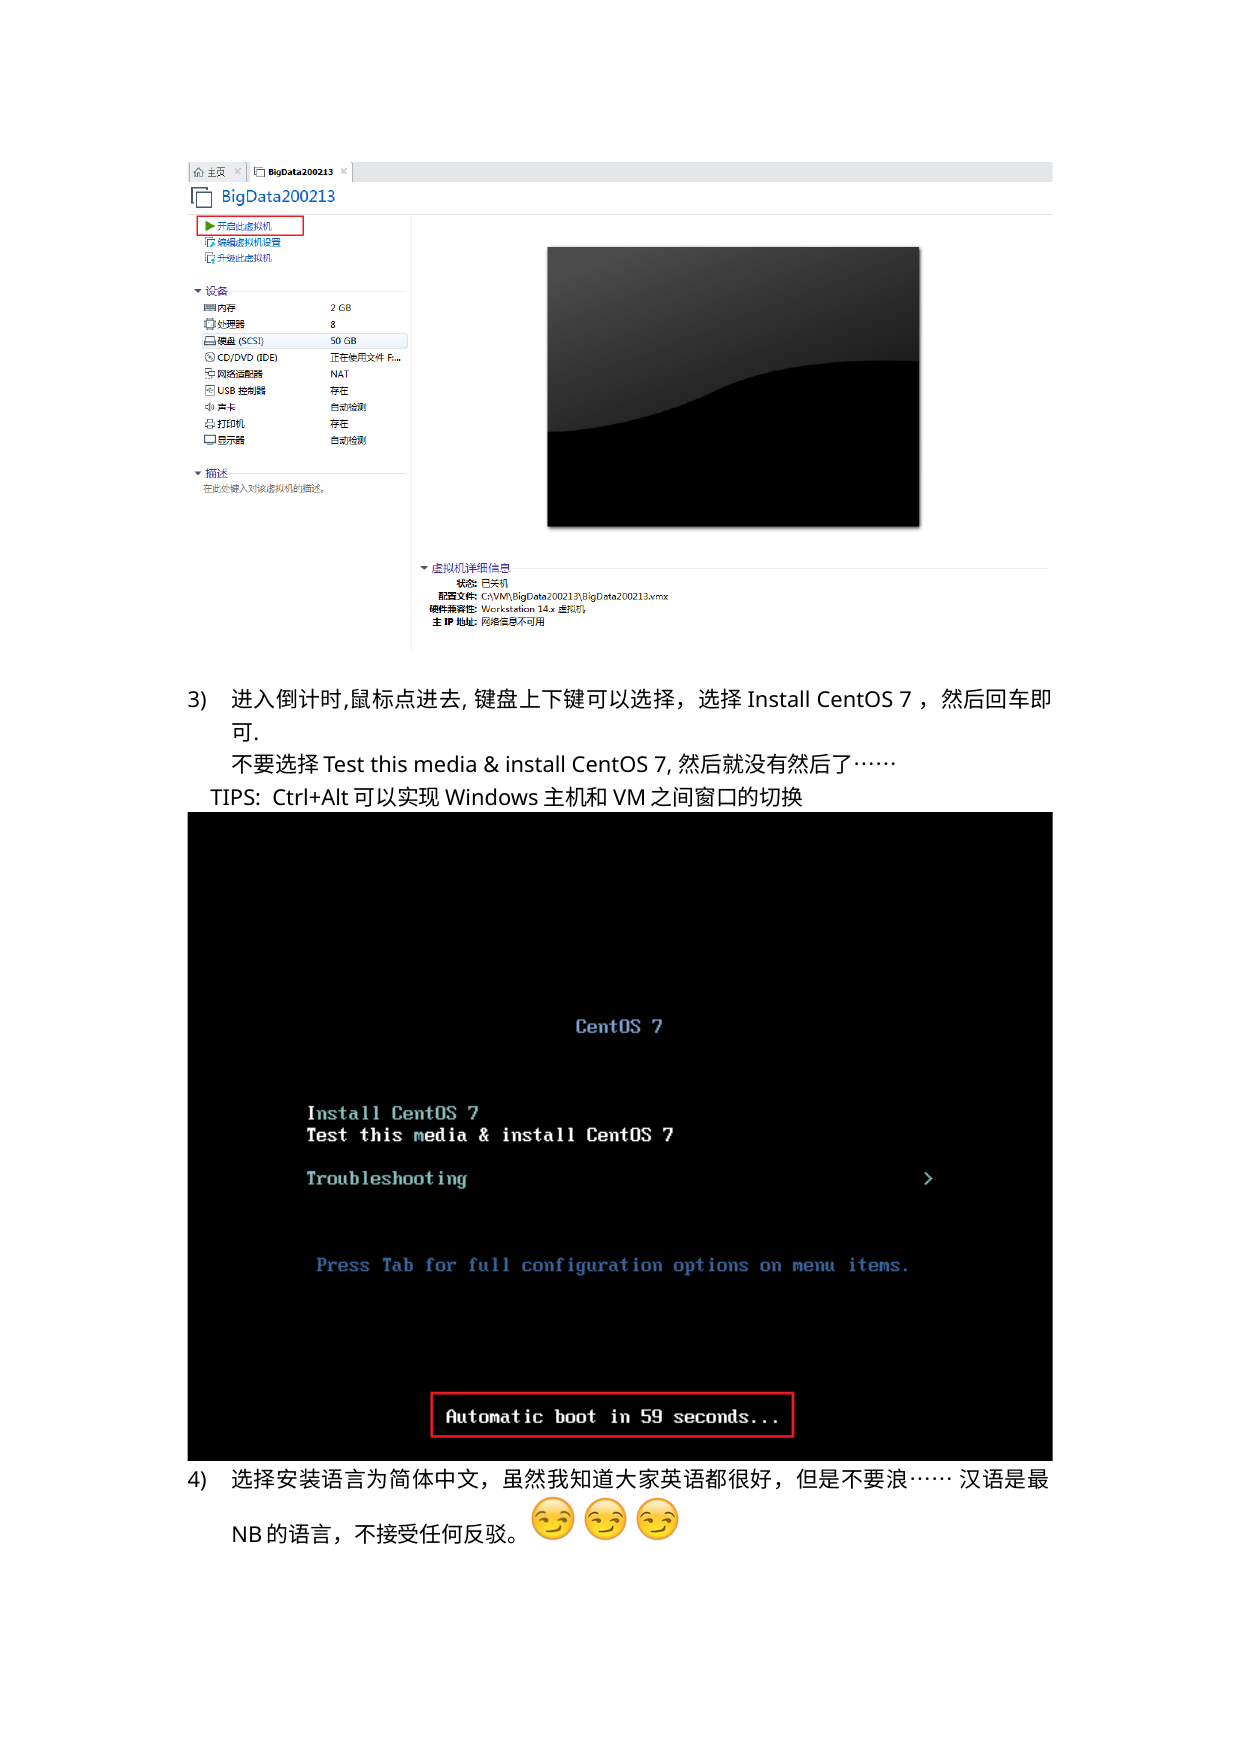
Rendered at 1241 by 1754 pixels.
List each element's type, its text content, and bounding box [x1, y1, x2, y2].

list 进入倒计时,鼠标点进去, 键盘上下键可以选择，选择Install CentOS 7 ，然后回车即可. [187, 682, 1053, 747]
list 选择安装语言为简体中文，虽然我知道大家英语都很好，但是不要浪…… 汉语是最NB的语言，不接受任何反驳。 [187, 1462, 1053, 1559]
picture [187, 812, 1053, 1461]
picture [633, 1495, 681, 1543]
picture [528, 1494, 577, 1543]
picture [187, 162, 1053, 651]
list 不要选择Test this media & install CentOS 7, 然后就没有然后了…… [231, 747, 1053, 779]
picture [581, 1495, 629, 1543]
text TIPS: Ctrl+Alt可以实现Windows主机和VM之间窗口的切换 [187, 779, 1053, 812]
